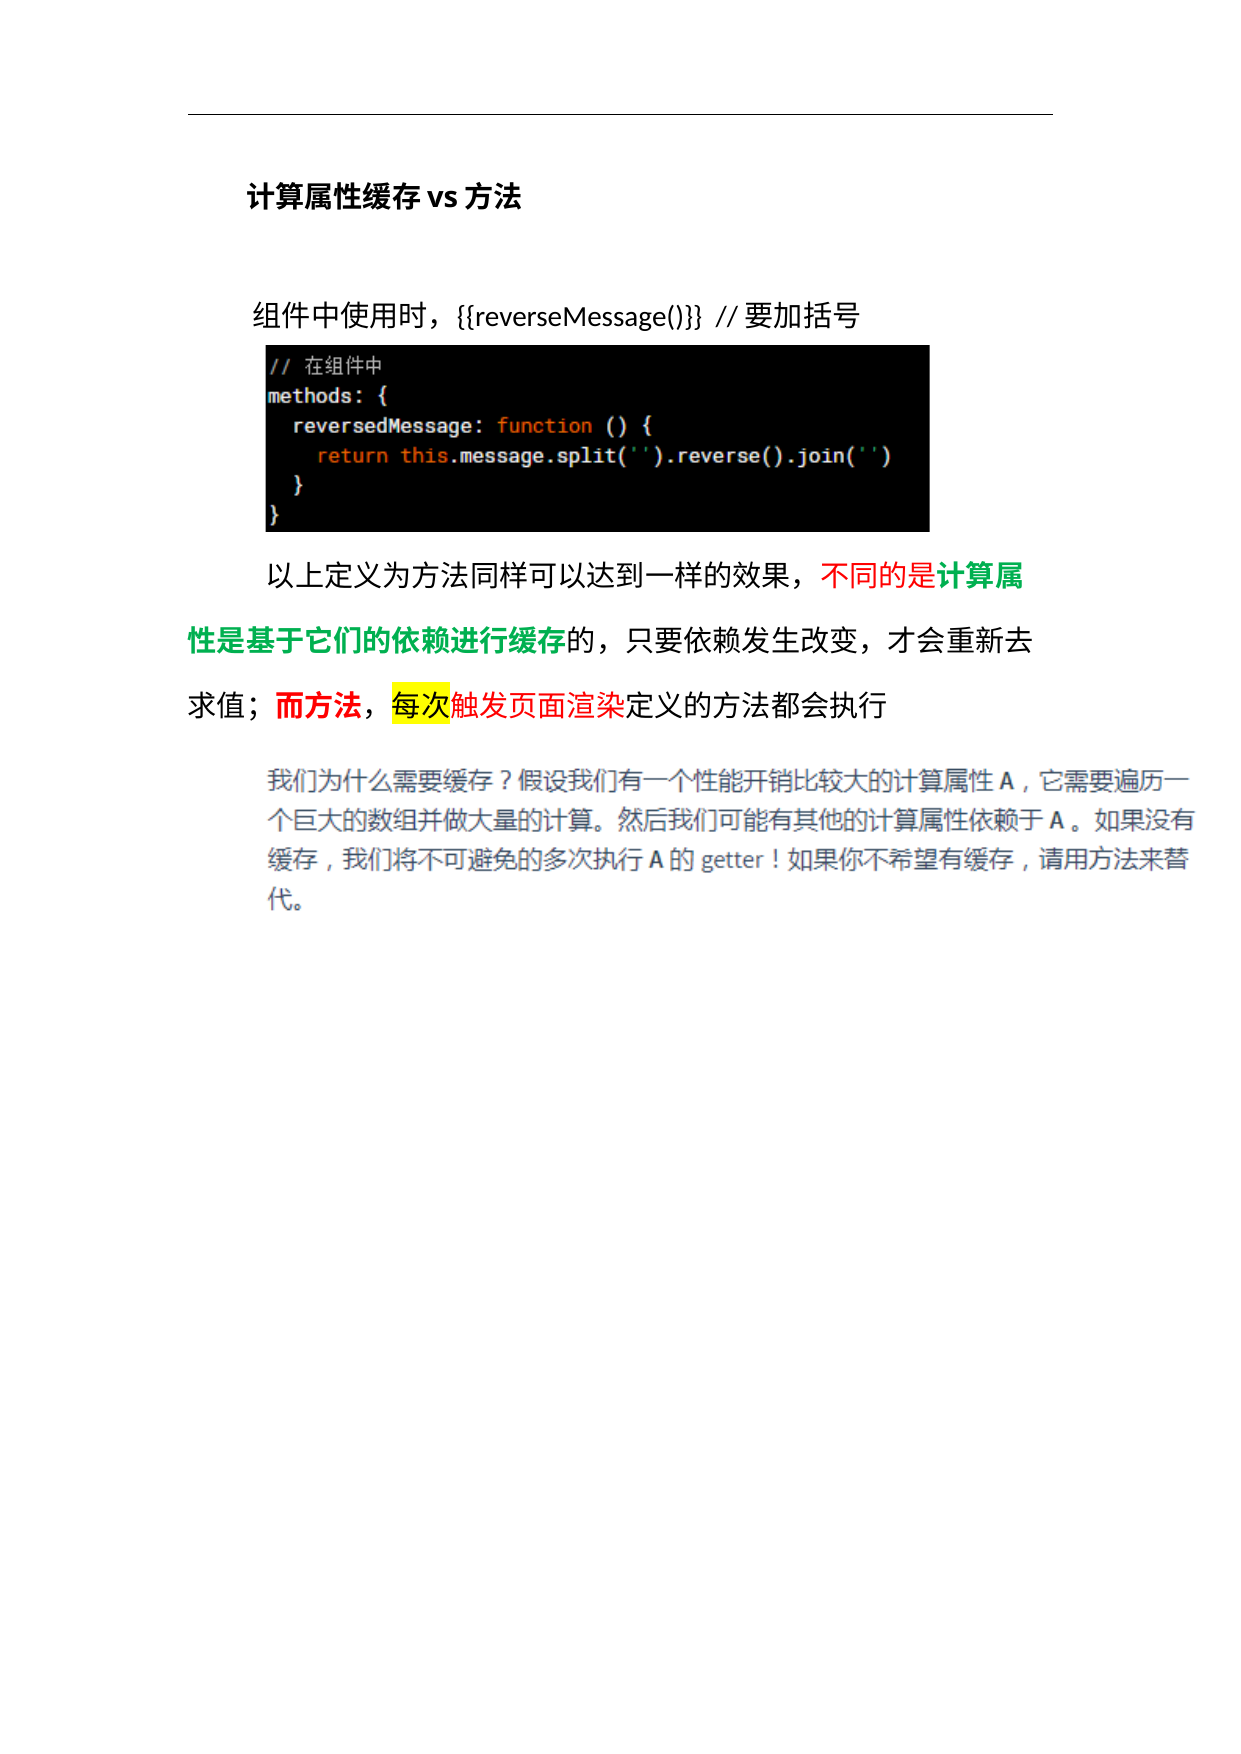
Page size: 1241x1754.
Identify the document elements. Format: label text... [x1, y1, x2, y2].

text 以上定义为方法同样可以达到一样的效果，不同的是计算属性是基于它们的依赖进行缓存的，只要依赖发生改变，才会重新去求值；而方法，每次触发页面渲染定义的方法都会执行 [187, 541, 1053, 736]
text 组件中使用时，{{reverseMessage()}} // 要加括号 [187, 281, 1053, 346]
picture [265, 345, 930, 532]
picture [245, 736, 1226, 931]
subtitle 计算属性缓存vs方法 [187, 162, 1053, 227]
